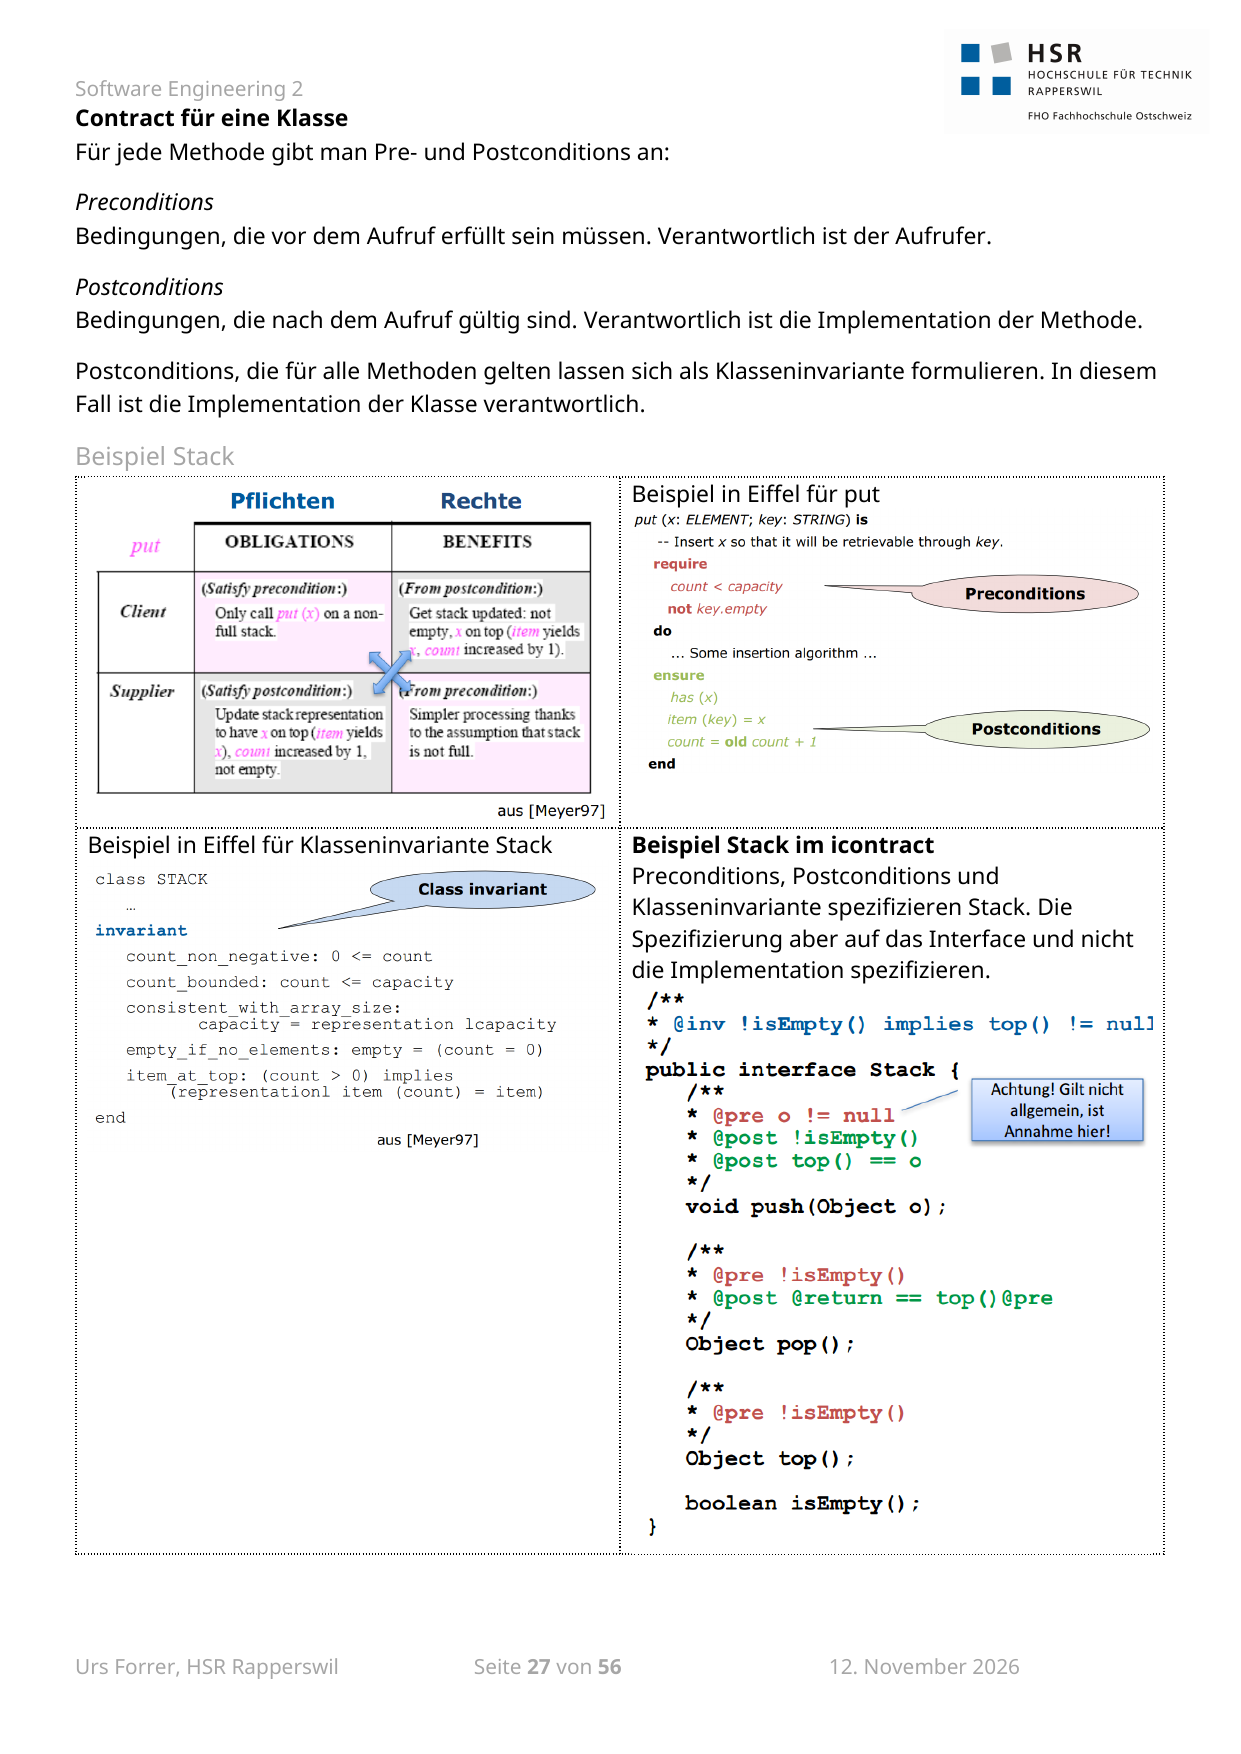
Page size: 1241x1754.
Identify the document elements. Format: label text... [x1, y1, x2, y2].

subtitle Beispiel Stack [75, 439, 1165, 473]
table_header [609, 476, 620, 827]
picture [631, 985, 1153, 1554]
table_header [76, 476, 87, 827]
picture [87, 477, 609, 827]
text Contract für eine Klasse Für jede Methode gibt man Pre- und Postconditions an: [75, 102, 1165, 167]
text Preconditions Bedingungen, die vor dem Aufruf erfüllt sein müssen. Verantwortlich ist der Aufrufer. [75, 186, 1165, 251]
table_cell Beispiel in Eiffel für Klasseninvariante Stack [76, 827, 620, 1553]
picture [631, 508, 1153, 773]
picture [87, 860, 609, 1152]
picture [943, 29, 1210, 134]
table_cell Beispiel Stack im icontract Preconditions, Postconditions und Klasseninvariante spezifizieren Stack. Die Spezifizierung aber auf das Interface und nicht die Implementation spezifizieren. [620, 827, 1164, 1553]
table_header Beispiel in Eiffel für put [620, 476, 1164, 827]
text Postconditions Bedingungen, die nach dem Aufruf gültig sind. Verantwortlich ist die Implementation der Methode. [75, 271, 1165, 336]
text Postconditions, die für alle Methoden gelten lassen sich als Klasseninvariante formulieren. In diesem Fall ist die Implementation der Klasse verantwortlich. [75, 355, 1165, 420]
